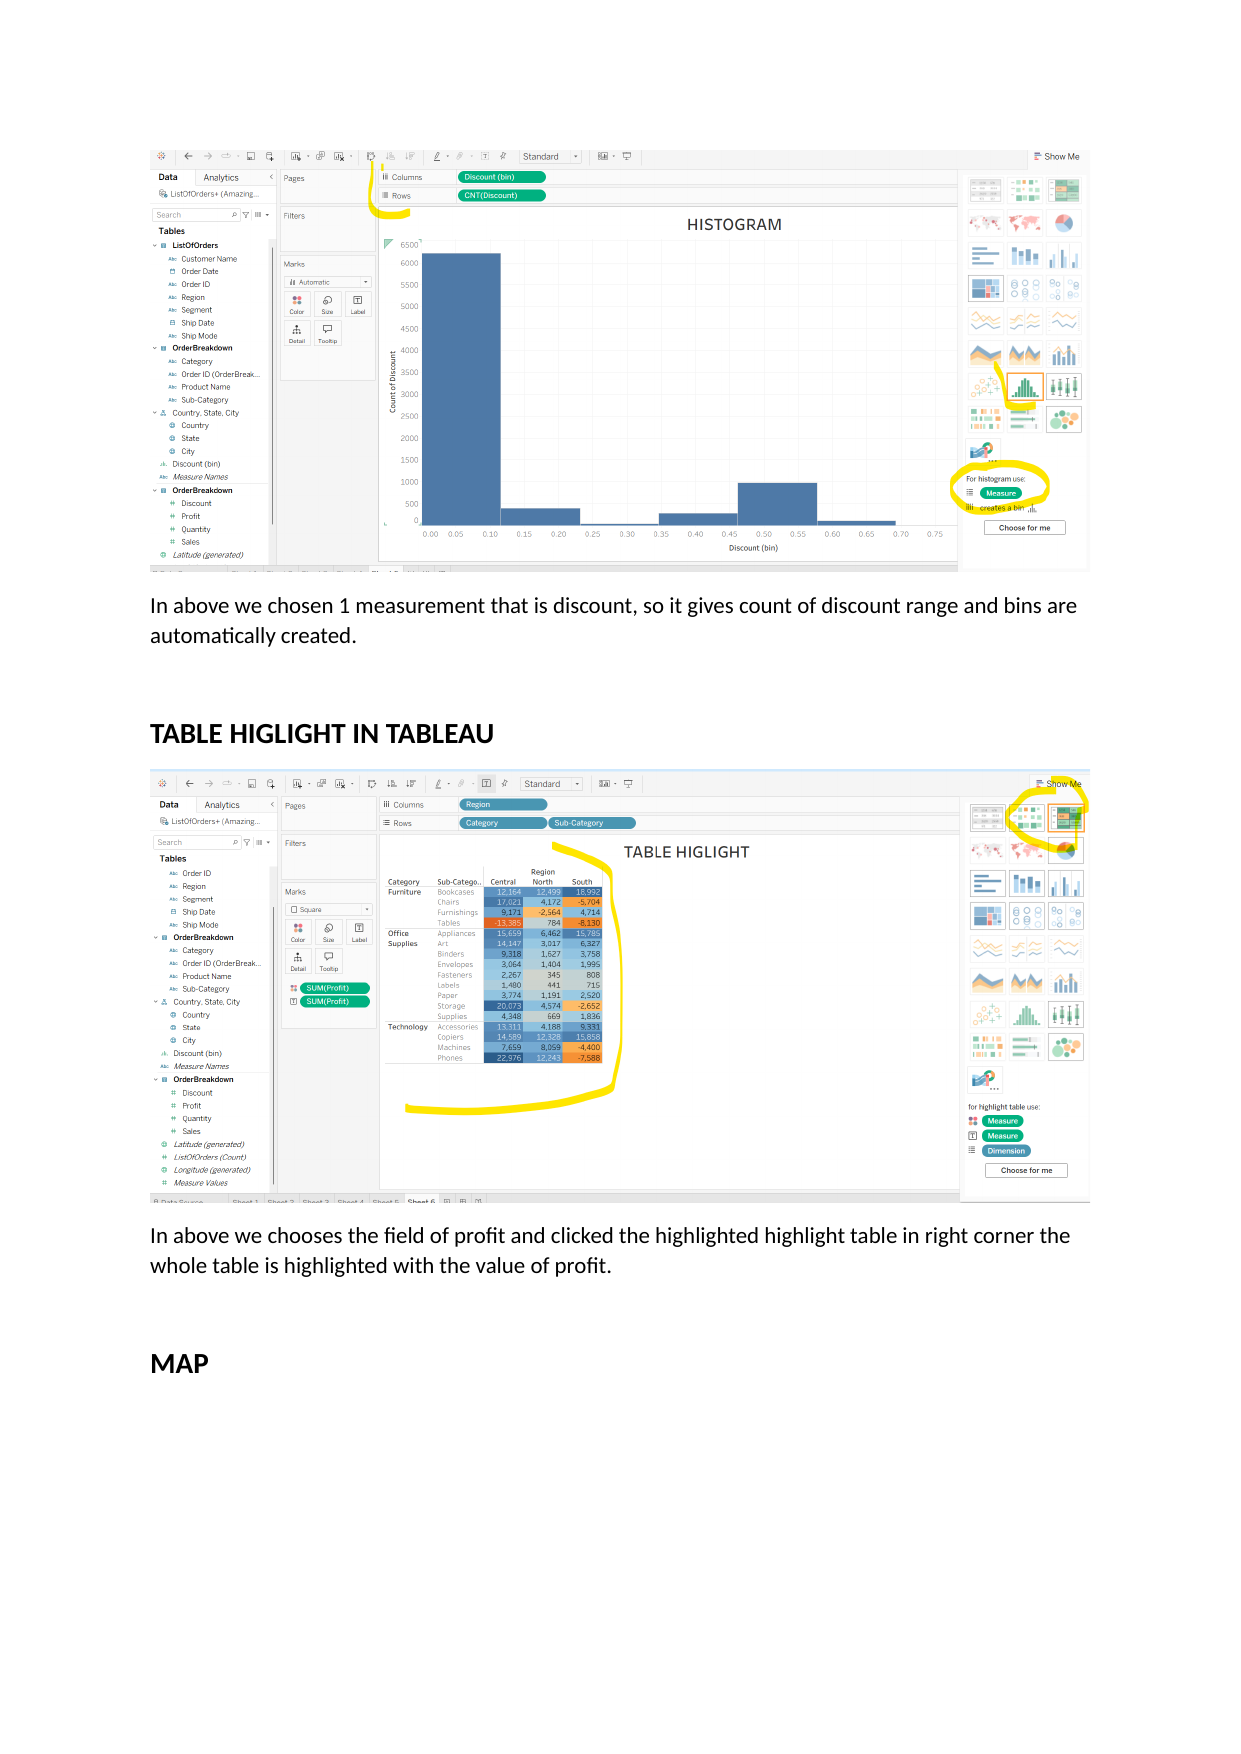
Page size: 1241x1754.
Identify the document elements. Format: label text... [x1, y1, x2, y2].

text TABLE HIGLIGHT IN TABLEAU [150, 715, 1090, 750]
text In above we chooses the field of profit and clicked the highlighted highlight table in right corner the whole table is highlighted with the value of profit. [150, 1221, 1090, 1279]
text In above we chosen 1 measurement that is discount, so it gives count of discount range and bins are automatically created. [150, 591, 1090, 649]
picture [150, 769, 1091, 1203]
text MAP [150, 1345, 1090, 1381]
picture [150, 150, 1091, 572]
